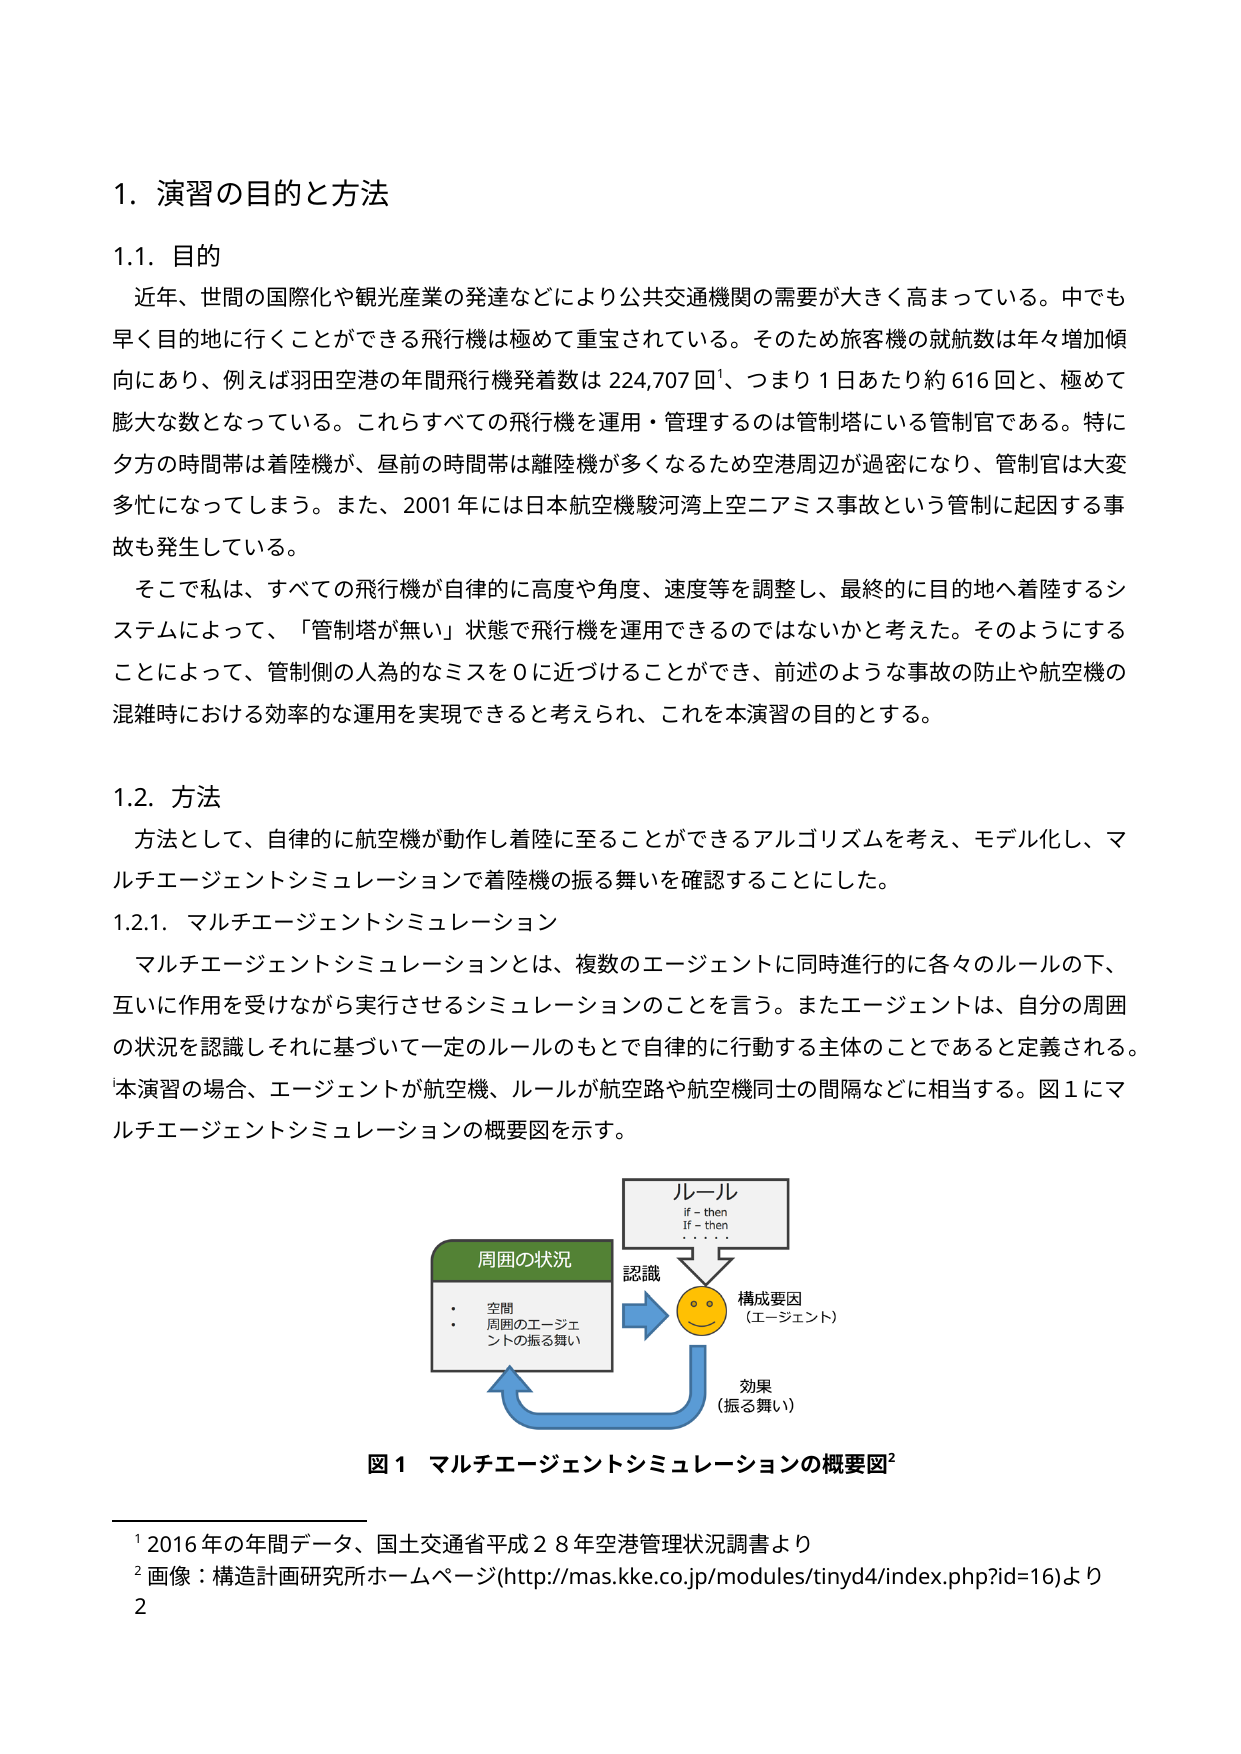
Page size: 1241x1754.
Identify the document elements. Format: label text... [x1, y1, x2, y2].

subtitle 演習の目的と方法 [112, 150, 1128, 233]
subtitle マルチエージェントシミュレーション [112, 900, 1128, 942]
text 図 1 マルチエージェントシミュレーションの概要図 [112, 1442, 1128, 1483]
text 近年、世間の国際化や観光産業の発達などにより公共交通機関の需要が大きく高まっている。中でも早く目的地に行くことができる飛行機は極めて重宝されている。そのため旅客機の就航数は年々増加傾向にあり、例えば羽田空港の年間飛行機発着数は224,707回、つまり1日あたり約616回と、極めて膨大な数となっている。これらすべての飛行機を運用・管理するのは管制塔にいる管制官である。特に夕方の時間帯は着陸機が、昼前の時間帯は離陸機が多くなるため空港周辺が過密になり、管制官は大変多忙になってしまう。また、2001年には日本航空機駿河湾上空ニアミス事故という管制に起因する事故も発生している。 [112, 275, 1128, 567]
text マルチエージェントシミュレーションとは、複数のエージェントに同時進行的に各々のルールの下、互いに作用を受けながら実行させるシミュレーションのことを言う。またエージェントは、自分の周囲の状況を認識しそれに基づいて一定のルールのもとで自律的に行動する主体のことであると定義される。本演習の場合、エージェントが航空機、ルールが航空路や航空機同士の間隔などに相当する。図１にマルチエージェントシミュレーションの概要図を示す。 [112, 942, 1128, 1150]
subtitle 目的 [112, 233, 1128, 275]
text そこで私は、すべての飛行機が自律的に高度や角度、速度等を調整し、最終的に目的地へ着陸するシステムによって、「管制塔が無い」状態で飛行機を運用できるのではないかと考えた。そのようにすることによって、管制側の人為的なミスを０に近づけることができ、前述のような事故の防止や航空機の混雑時における効率的な運用を実現できると考えられ、これを本演習の目的とする。 [112, 567, 1128, 733]
subtitle 方法 [112, 775, 1128, 817]
text 方法として、自律的に航空機が動作し着陸に至ることができるアルゴリズムを考え、モデル化し、マルチエージェントシミュレーションで着陸機の振る舞いを確認することにした。 [112, 817, 1128, 900]
picture [410, 1150, 852, 1441]
